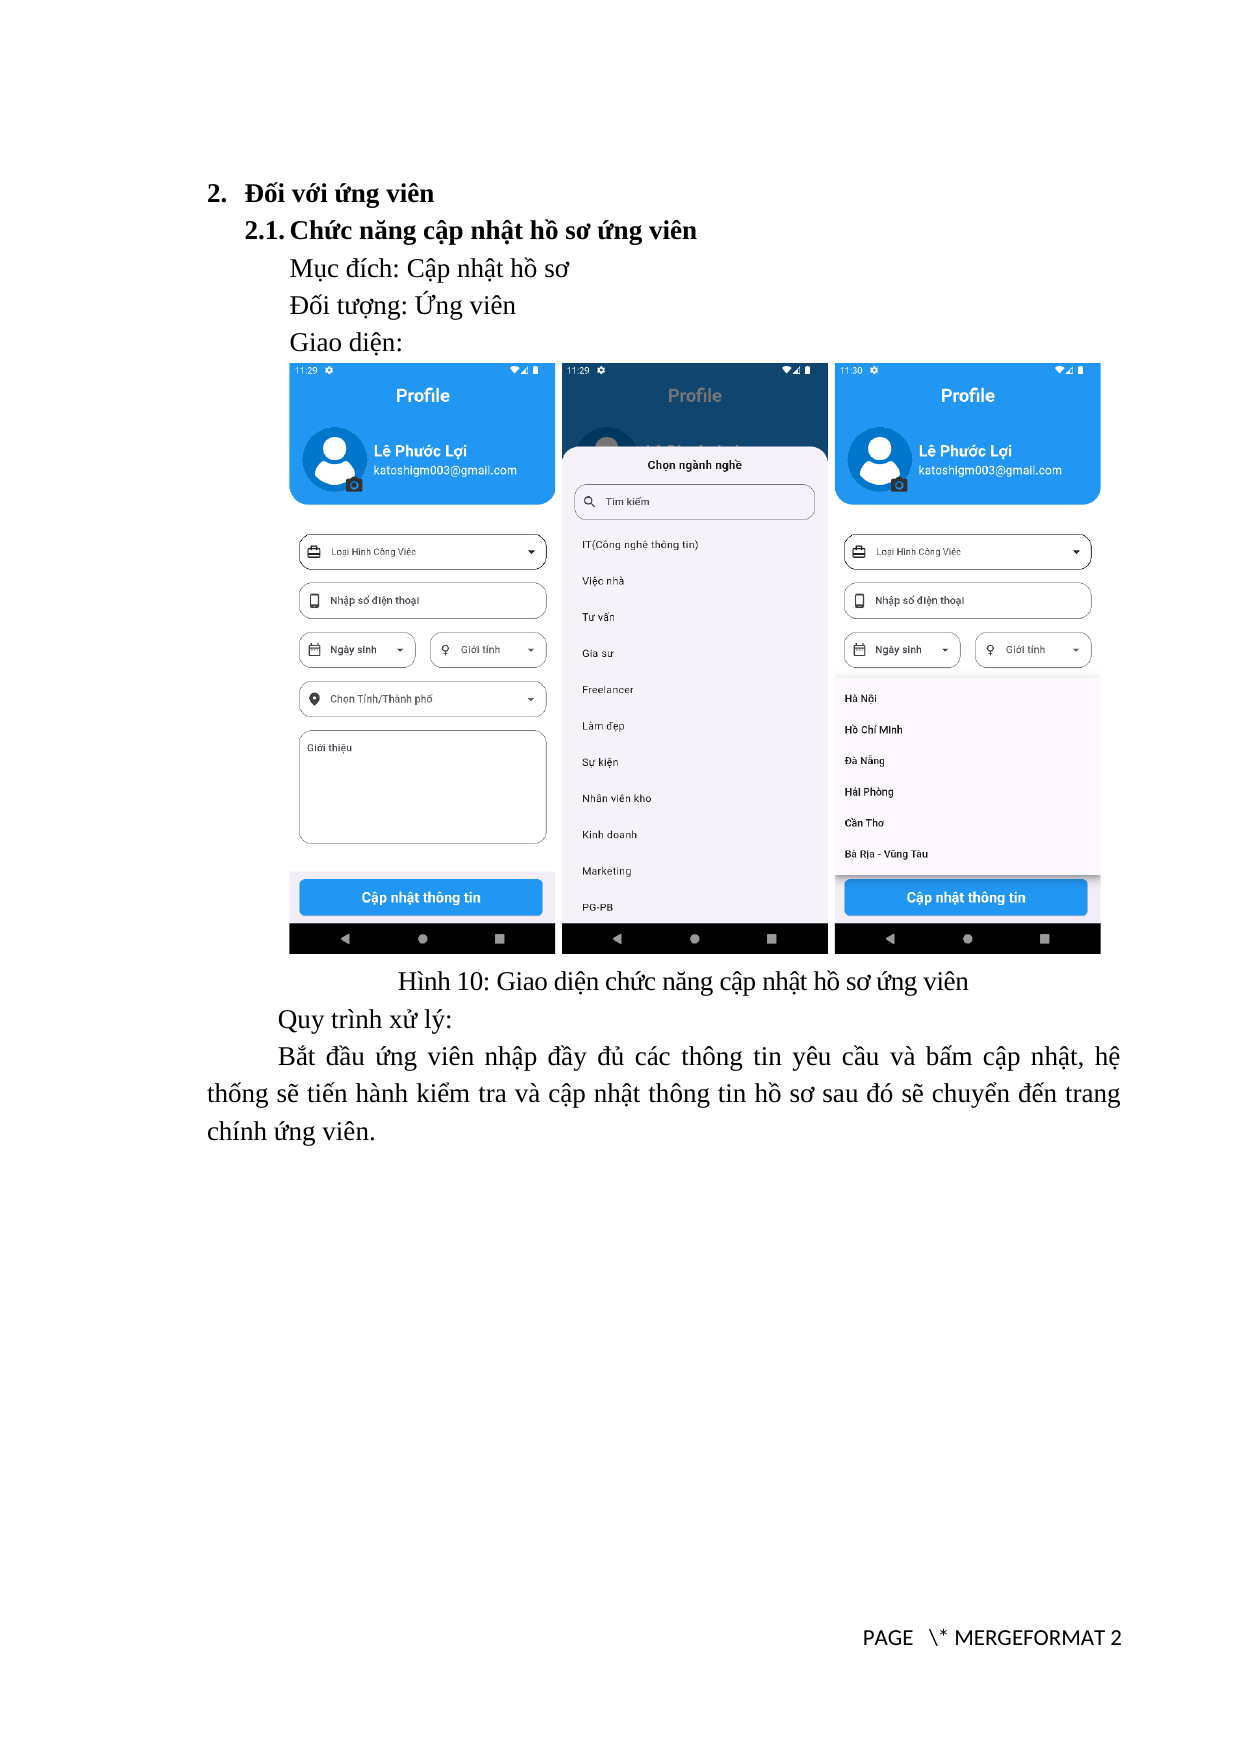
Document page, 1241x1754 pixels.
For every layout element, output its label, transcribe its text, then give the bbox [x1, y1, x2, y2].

text Đối tượng: Ứng viên [289, 289, 1122, 320]
picture [289, 363, 556, 954]
picture [562, 363, 828, 954]
text Hình 10: Giao diện chức năng cập nhật hồ sơ ứng viên [244, 966, 1122, 997]
list Chức năng cập nhật hồ sơ ứng viên [244, 214, 1122, 246]
picture [834, 363, 1101, 954]
text Mục đích: Cập nhật hồ sơ [289, 252, 1122, 283]
text Quy trình xử lý: [207, 1003, 1122, 1034]
text Bắt đầu ứng viên nhập đầy đủ các thông tin yêu cầu và bấm cập nhật, hệ thống sẽ tiến hành kiểm tra và cập nhật thông tin hồ sơ sau đó sẽ chuyển đến trang chính ứng viên. [207, 1040, 1122, 1146]
list Đối với ứng viên [207, 177, 1122, 208]
